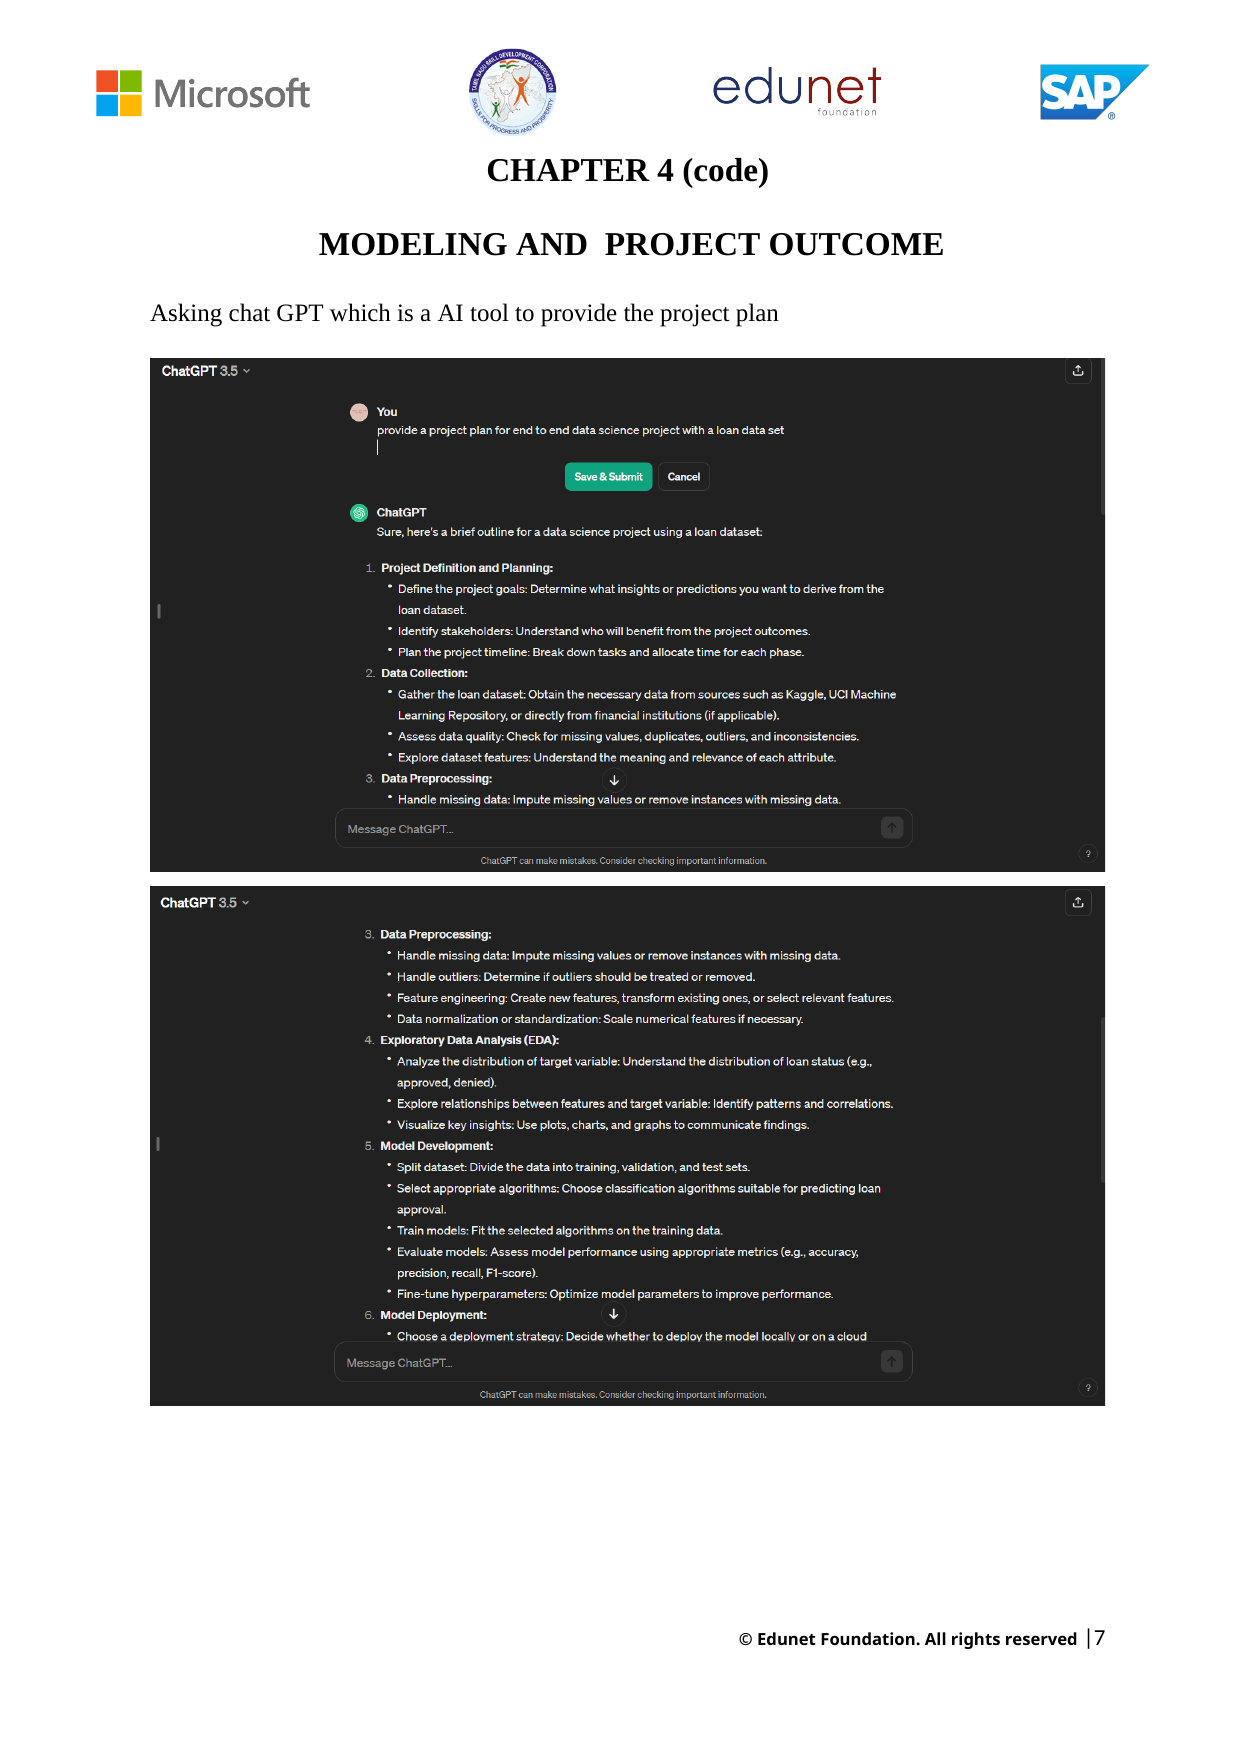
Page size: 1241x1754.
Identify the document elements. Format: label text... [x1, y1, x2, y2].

text MODELING AND PROJECT OUTCOME [150, 224, 1105, 262]
picture [91, 65, 316, 121]
text CHAPTER 4 (code) [150, 150, 1105, 188]
picture [706, 60, 889, 122]
picture [1039, 63, 1151, 121]
picture [466, 45, 558, 137]
picture [150, 358, 1106, 872]
text Asking chat GPT which is a AI tool to provide the project plan [150, 298, 1105, 327]
picture [150, 886, 1106, 1406]
